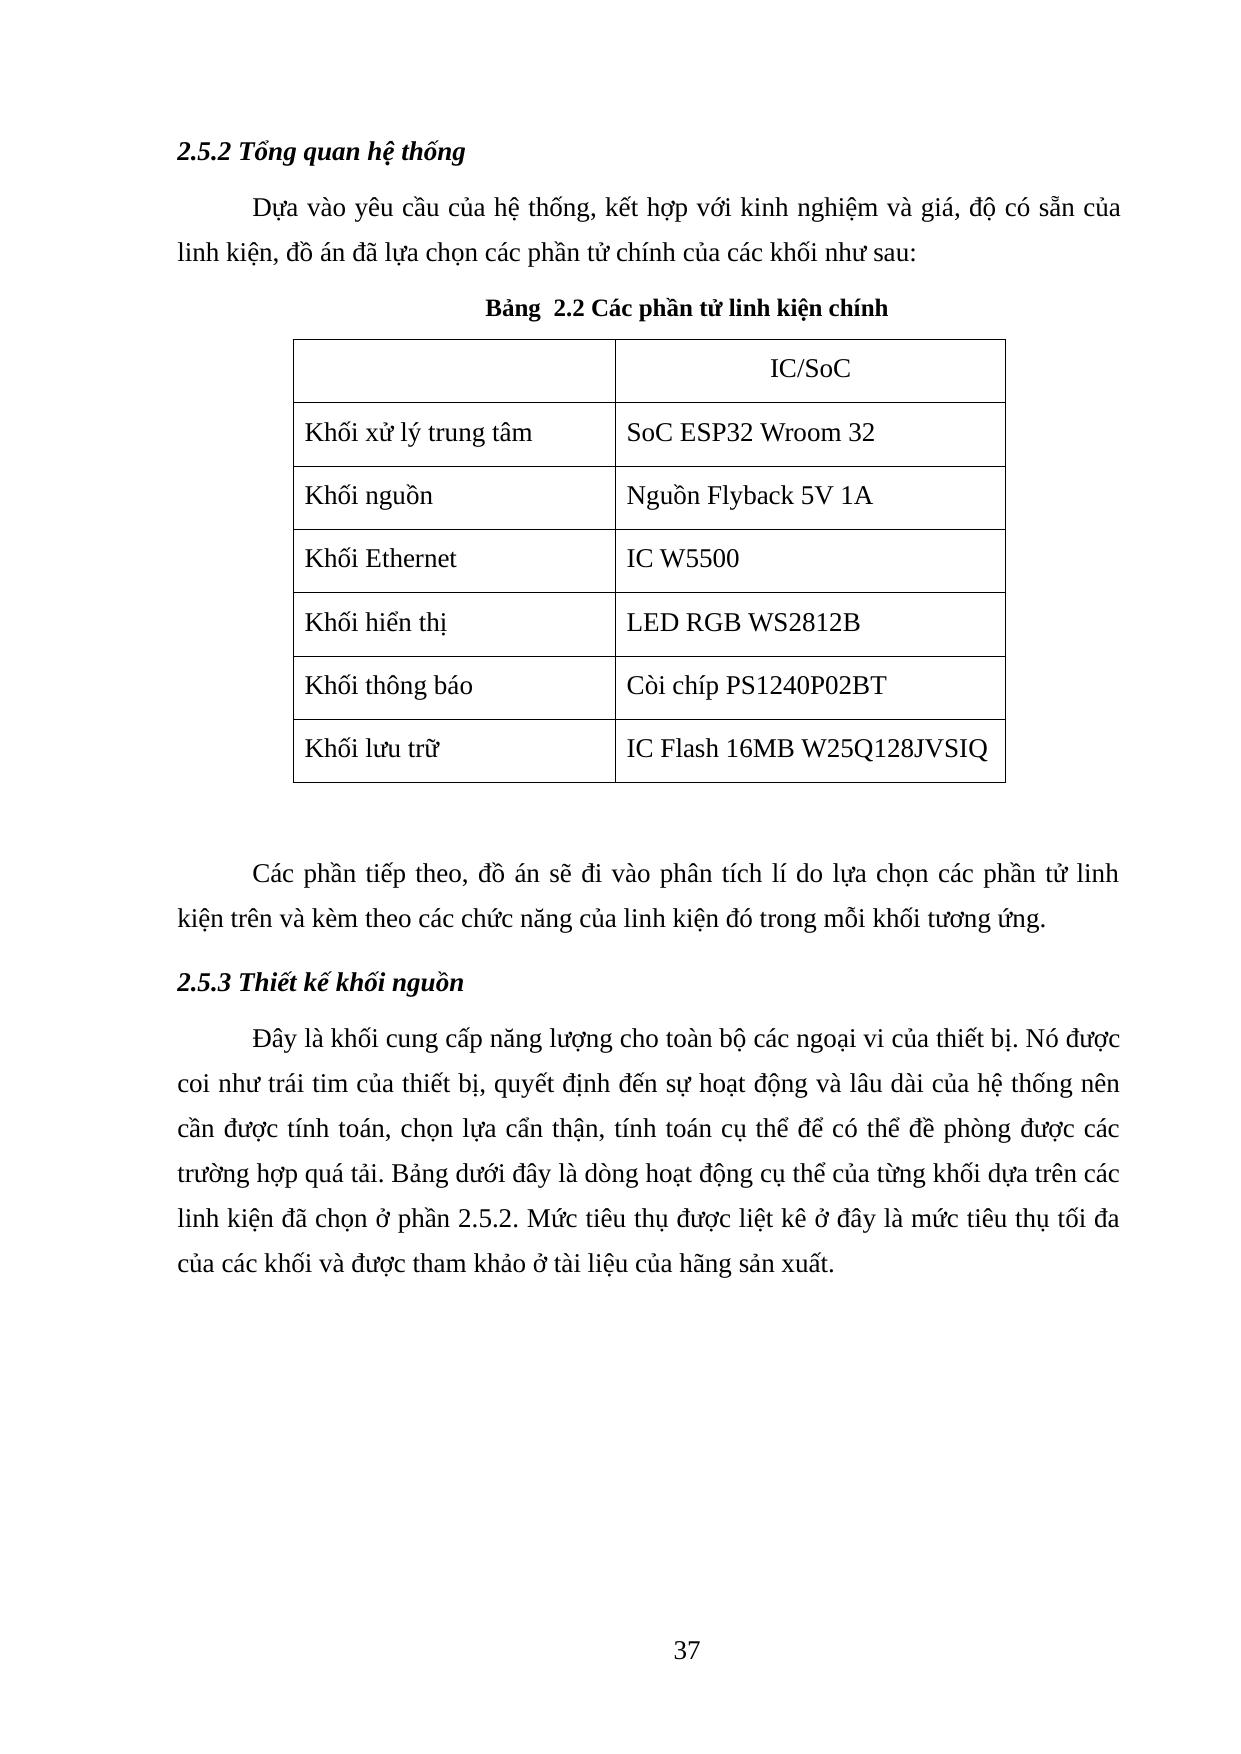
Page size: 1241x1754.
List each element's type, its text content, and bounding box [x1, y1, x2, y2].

table_cell IC W5500 [616, 530, 1005, 592]
table_cell Khối lưu trữ [294, 720, 615, 782]
table_cell SoC ESP32 Wroom 32 [616, 403, 1005, 466]
table_cell Nguồn Flyback 5V 1A [616, 467, 1005, 529]
table_header [294, 340, 615, 402]
table_cell Còi chíp PS1240P02BT [616, 657, 1005, 719]
table_cell Khối Ethernet [294, 530, 615, 592]
subtitle Tổng quan hệ thống [177, 131, 1122, 169]
text Dựa vào yêu cầu của hệ thống, kết hợp với kinh nghiệm và giá, độ có sẵn của linh kiện, đồ án đã lựa chọn các phần tử chính của các khối như sau: [177, 188, 1122, 270]
table_cell Khối hiển thị [294, 593, 615, 656]
text Đây là khối cung cấp năng lượng cho toàn bộ các ngoại vi của thiết bị. Nó được coi như trái tim của thiết bị, quyết định đến sự hoạt động và lâu dài của hệ thống nên cần được tính toán, chọn lựa cẩn thận, tính toán cụ thể để có thể đề phòng được các trường hợp quá tải. Bảng dưới đây là dòng hoạt động cụ thể của từng khối dựa trên các linh kiện đã chọn ở phần 2.5.2. Mức tiêu thụ được liệt kê ở đây là mức tiêu thụ tối đa của các khối và được tham khảo ở tài liệu của hãng sản xuất. [177, 1019, 1122, 1282]
subtitle Thiết kế khối nguồn [177, 963, 1122, 1001]
text Các phần tiếp theo, đồ án sẽ đi vào phân tích lí do lựa chọn các phần tử linh kiện trên và kèm theo các chức năng của linh kiện đó trong mỗi khối tương ứng. [177, 854, 1122, 936]
table_cell LED RGB WS2812B [616, 593, 1005, 656]
table_cell IC Flash 16MB W25Q128JVSIQ [616, 720, 1005, 782]
table_header IC/SoC [616, 340, 1005, 402]
table_cell Khối thông báo [294, 657, 615, 719]
table_cell Khối xử lý trung tâm [294, 403, 615, 466]
table_cell Khối nguồn [294, 467, 615, 529]
